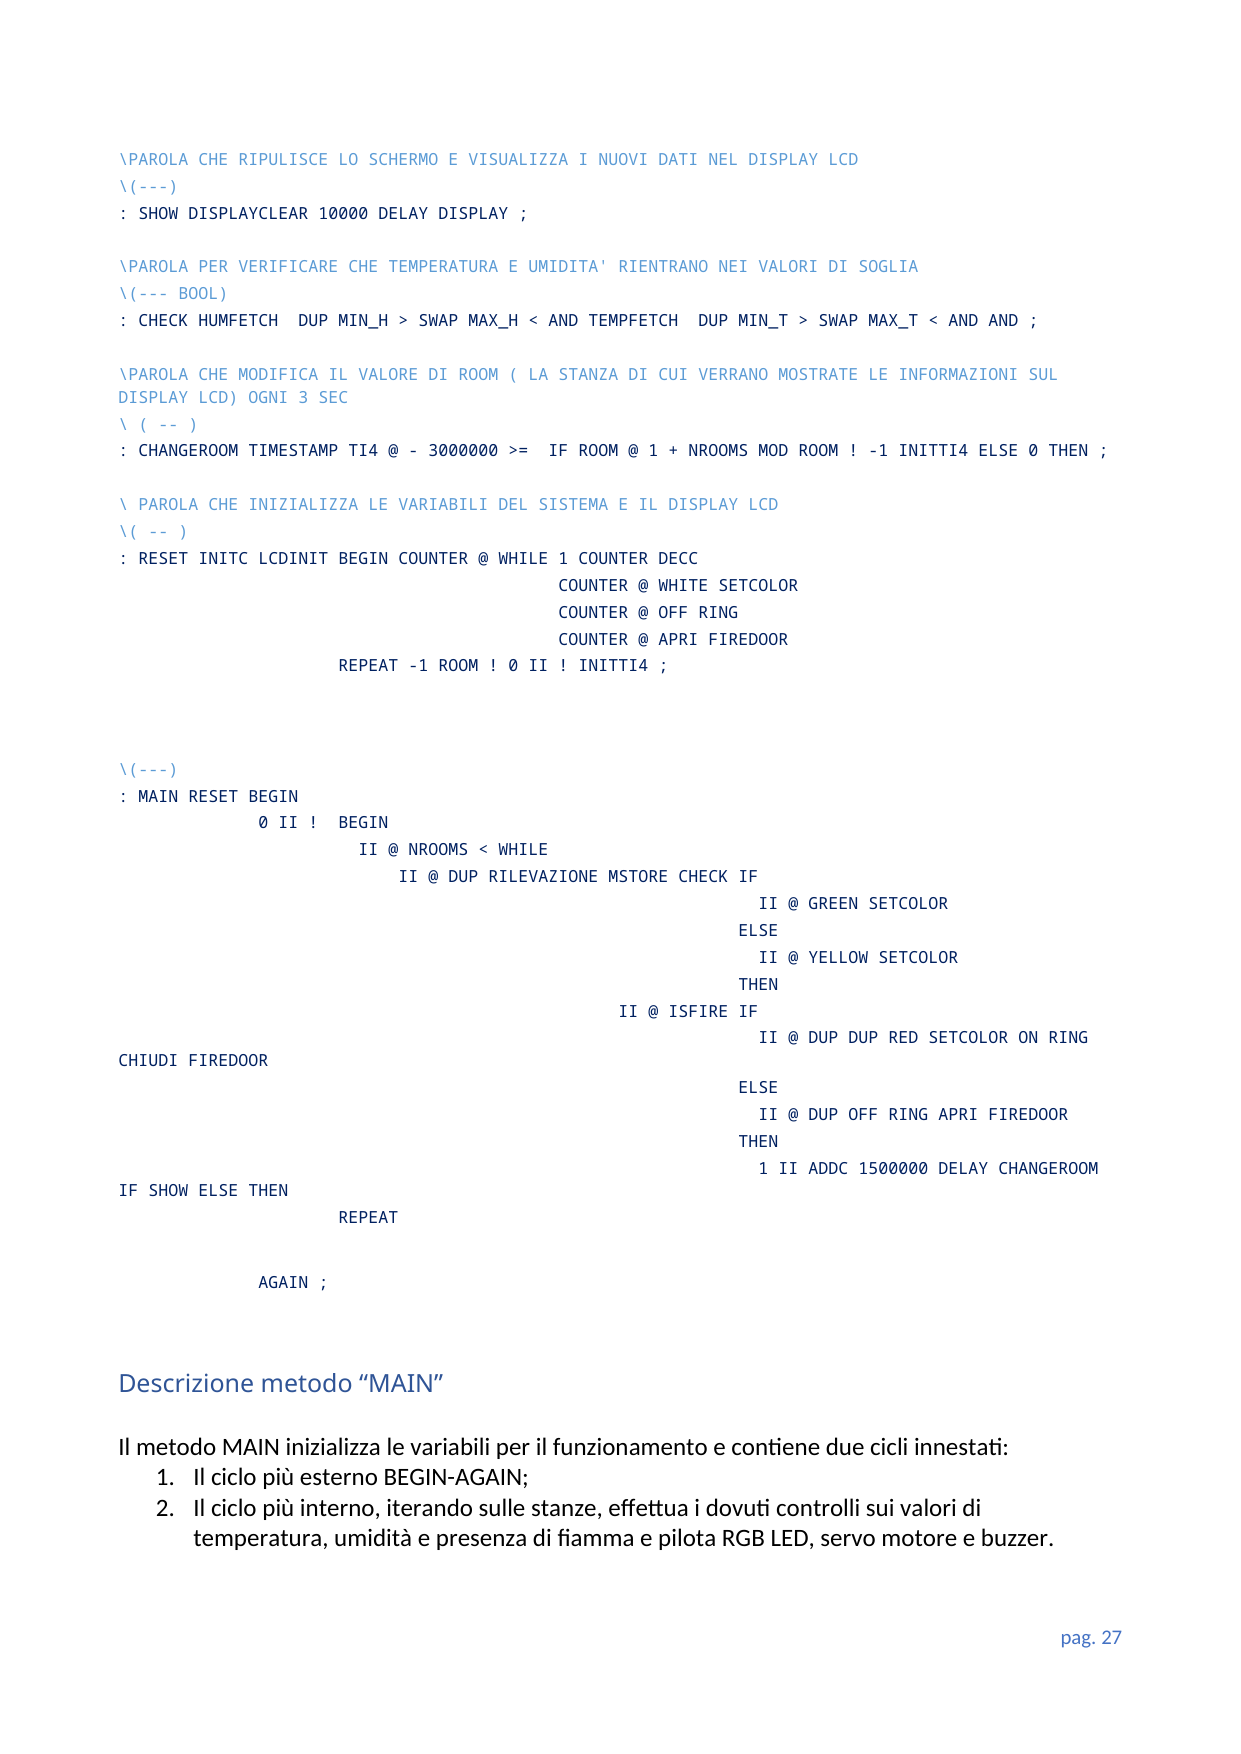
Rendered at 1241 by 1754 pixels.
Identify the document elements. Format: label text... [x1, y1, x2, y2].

subtitle II @ DUP DUP RED SETCOLOR ON RING CHIUDI FIREDOOR [118, 1026, 1122, 1072]
subtitle II @ DUP RILEVAZIONE MSTORE CHECK IF [118, 865, 1122, 888]
subtitle II @ DUP OFF RING APRI FIREDOOR [118, 1103, 1122, 1125]
subtitle \PAROLA CHE RIPULISCE LO SCHERMO E VISUALIZZA I NUOVI DATI NEL DISPLAY LCD [118, 148, 1122, 170]
subtitle \(---) [118, 174, 1122, 197]
subtitle \(--- BOOL) [118, 282, 1122, 305]
subtitle COUNTER @ OFF RING [118, 600, 1122, 623]
subtitle COUNTER @ WHITE SETCOLOR [118, 573, 1122, 596]
subtitle \ PAROLA CHE INIZIALIZZA LE VARIABILI DEL SISTEMA E IL DISPLAY LCD [118, 493, 1122, 516]
subtitle REPEAT -1 ROOM ! 0 II ! INITTI4 ; [118, 654, 1122, 677]
subtitle \PAROLA CHE MODIFICA IL VALORE DI ROOM ( LA STANZA DI CUI VERRANO MOSTRATE LE INFORMAZIONI SUL DISPLAY LCD) OGNI 3 SEC [118, 363, 1122, 408]
text Il metodo MAIN inizializza le variabili per il funzionamento e contiene due cicli innestati: [118, 1431, 1122, 1461]
subtitle II @ GREEN SETCOLOR [118, 892, 1122, 914]
subtitle \( -- ) [118, 520, 1122, 542]
subtitle : SHOW DISPLAYCLEAR 10000 DELAY DISPLAY ; [118, 201, 1122, 224]
subtitle THEN [118, 972, 1122, 995]
subtitle II @ YELLOW SETCOLOR [118, 946, 1122, 968]
list Il ciclo più esterno BEGIN-AGAIN; [156, 1461, 1122, 1492]
subtitle \(---) [118, 757, 1122, 780]
subtitle : CHECK HUMFETCH DUP MIN_H > SWAP MAX_H < AND TEMPFETCH DUP MIN_T > SWAP MAX_T < AND AND ; [118, 309, 1122, 332]
subtitle \ ( -- ) [118, 412, 1122, 435]
subtitle Descrizione metodo “MAIN” [118, 1298, 1122, 1400]
subtitle ELSE [118, 1076, 1122, 1098]
subtitle ELSE [118, 919, 1122, 941]
subtitle : RESET INITC LCDINIT BEGIN COUNTER @ WHILE 1 COUNTER DECC [118, 547, 1122, 569]
subtitle REPEAT [118, 1206, 1122, 1229]
subtitle 0 II ! BEGIN [118, 811, 1122, 834]
list Il ciclo più interno, iterando sulle stanze, effettua i dovuti controlli sui valori di temperatura, umidità e presenza di fiamma e pilota RGB LED, servo motore e buzzer. [156, 1492, 1122, 1553]
subtitle COUNTER @ APRI FIREDOOR [118, 627, 1122, 650]
subtitle II @ ISFIRE IF [118, 999, 1122, 1022]
subtitle THEN [118, 1129, 1122, 1152]
subtitle AGAIN ; [118, 1271, 1122, 1294]
subtitle : MAIN RESET BEGIN [118, 784, 1122, 807]
subtitle : CHANGEROOM TIMESTAMP TI4 @ - 3000000 >= IF ROOM @ 1 + NROOMS MOD ROOM ! -1 INITTI4 ELSE 0 THEN ; [118, 439, 1122, 462]
subtitle 1 II ADDC 1500000 DELAY CHANGEROOM IF SHOW ELSE THEN [118, 1156, 1122, 1202]
subtitle \PAROLA PER VERIFICARE CHE TEMPERATURA E UMIDITA' RIENTRANO NEI VALORI DI SOGLIA [118, 255, 1122, 278]
subtitle II @ NROOMS < WHILE [118, 838, 1122, 861]
